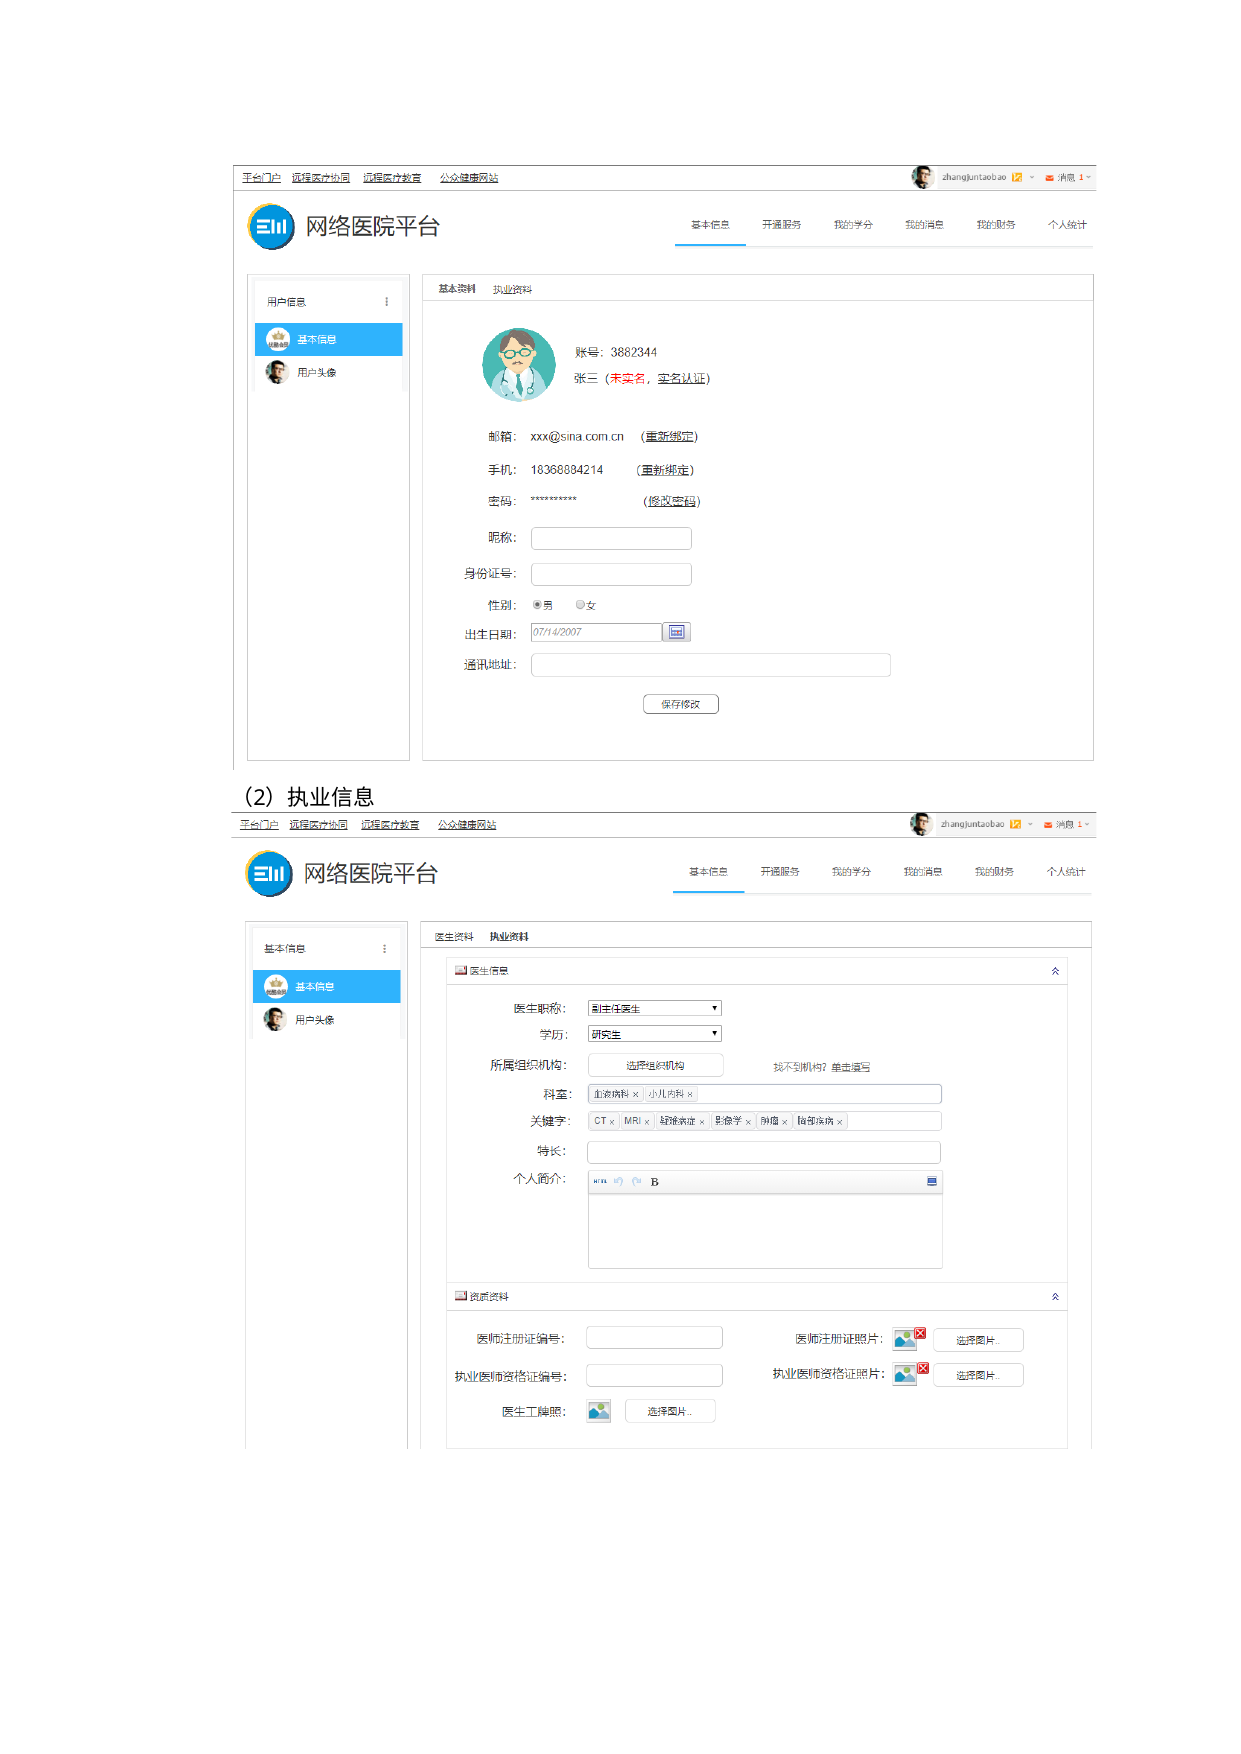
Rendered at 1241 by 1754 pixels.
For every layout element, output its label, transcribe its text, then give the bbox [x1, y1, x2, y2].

picture [231, 812, 1097, 1449]
picture [231, 162, 1097, 770]
text （2）执业信息 [187, 779, 1053, 812]
